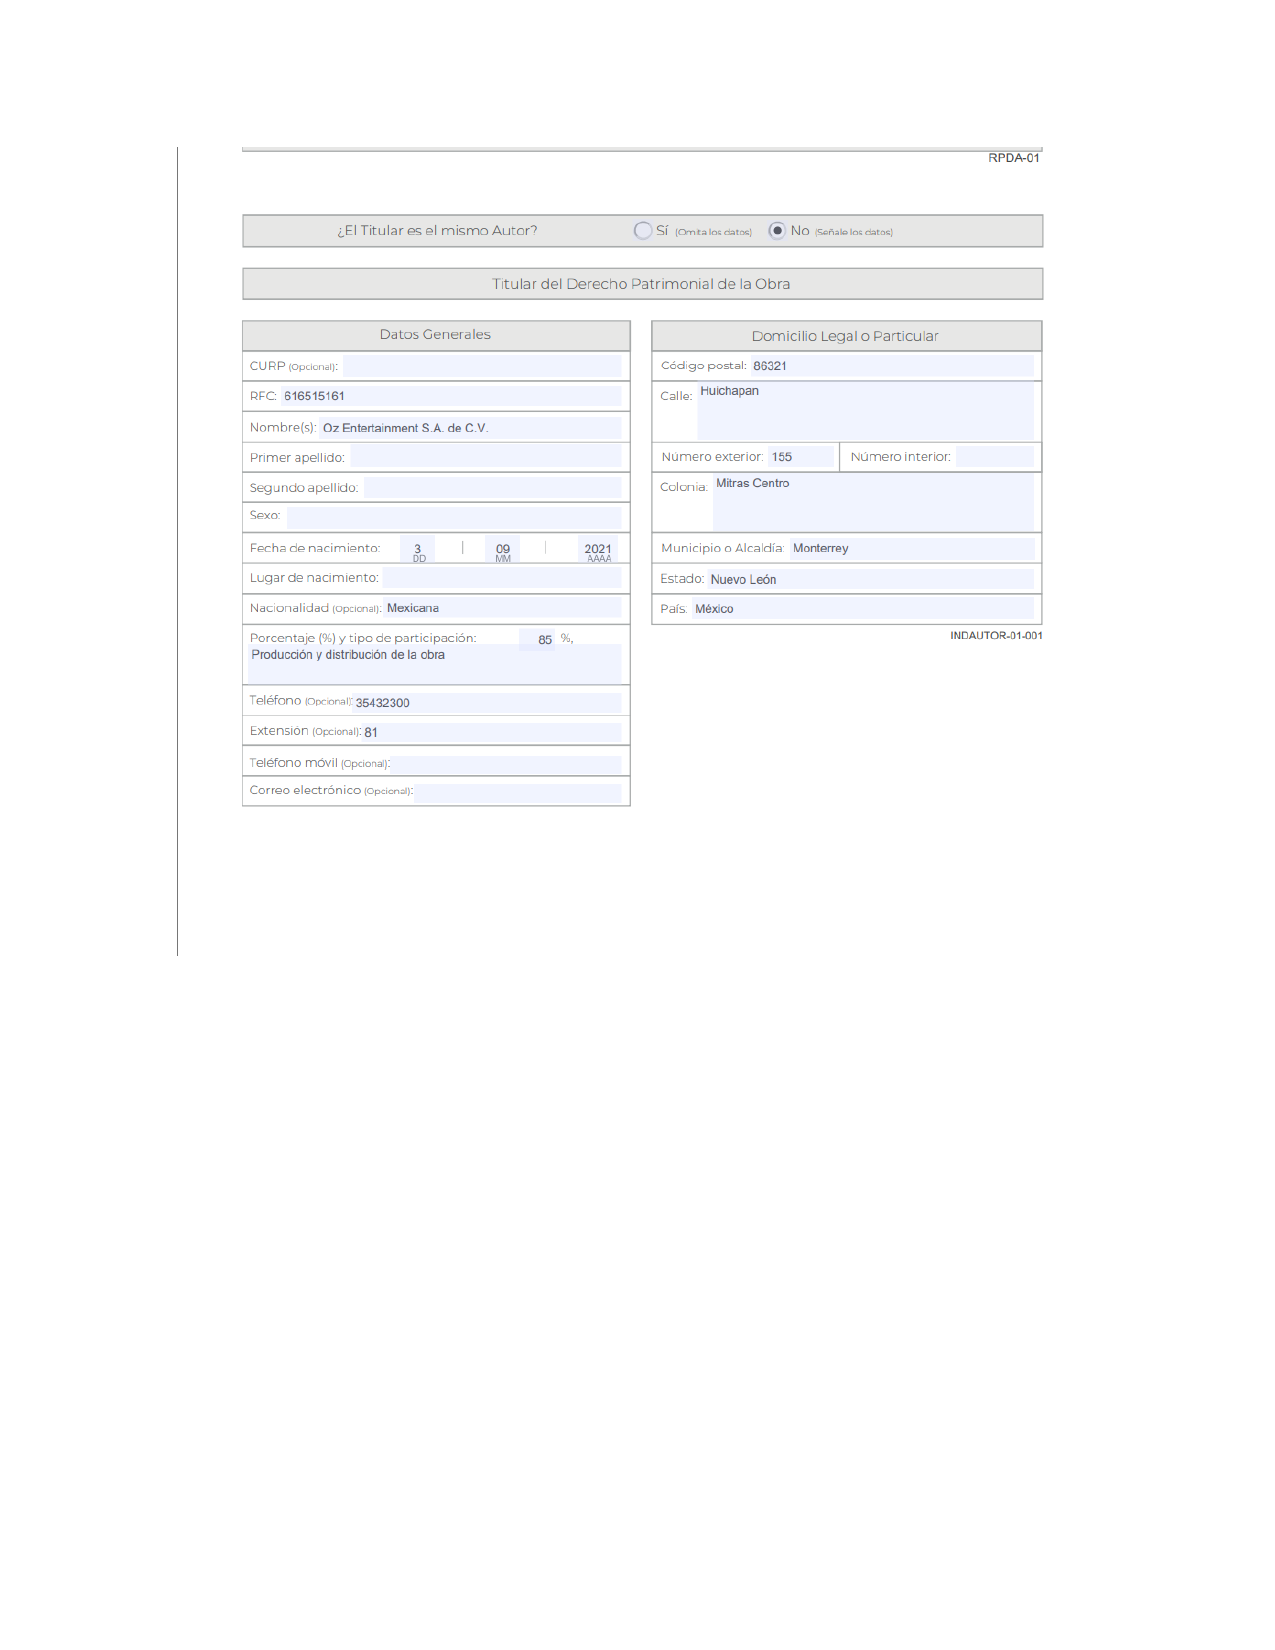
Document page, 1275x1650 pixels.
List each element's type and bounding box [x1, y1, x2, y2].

picture [177, 147, 1098, 956]
